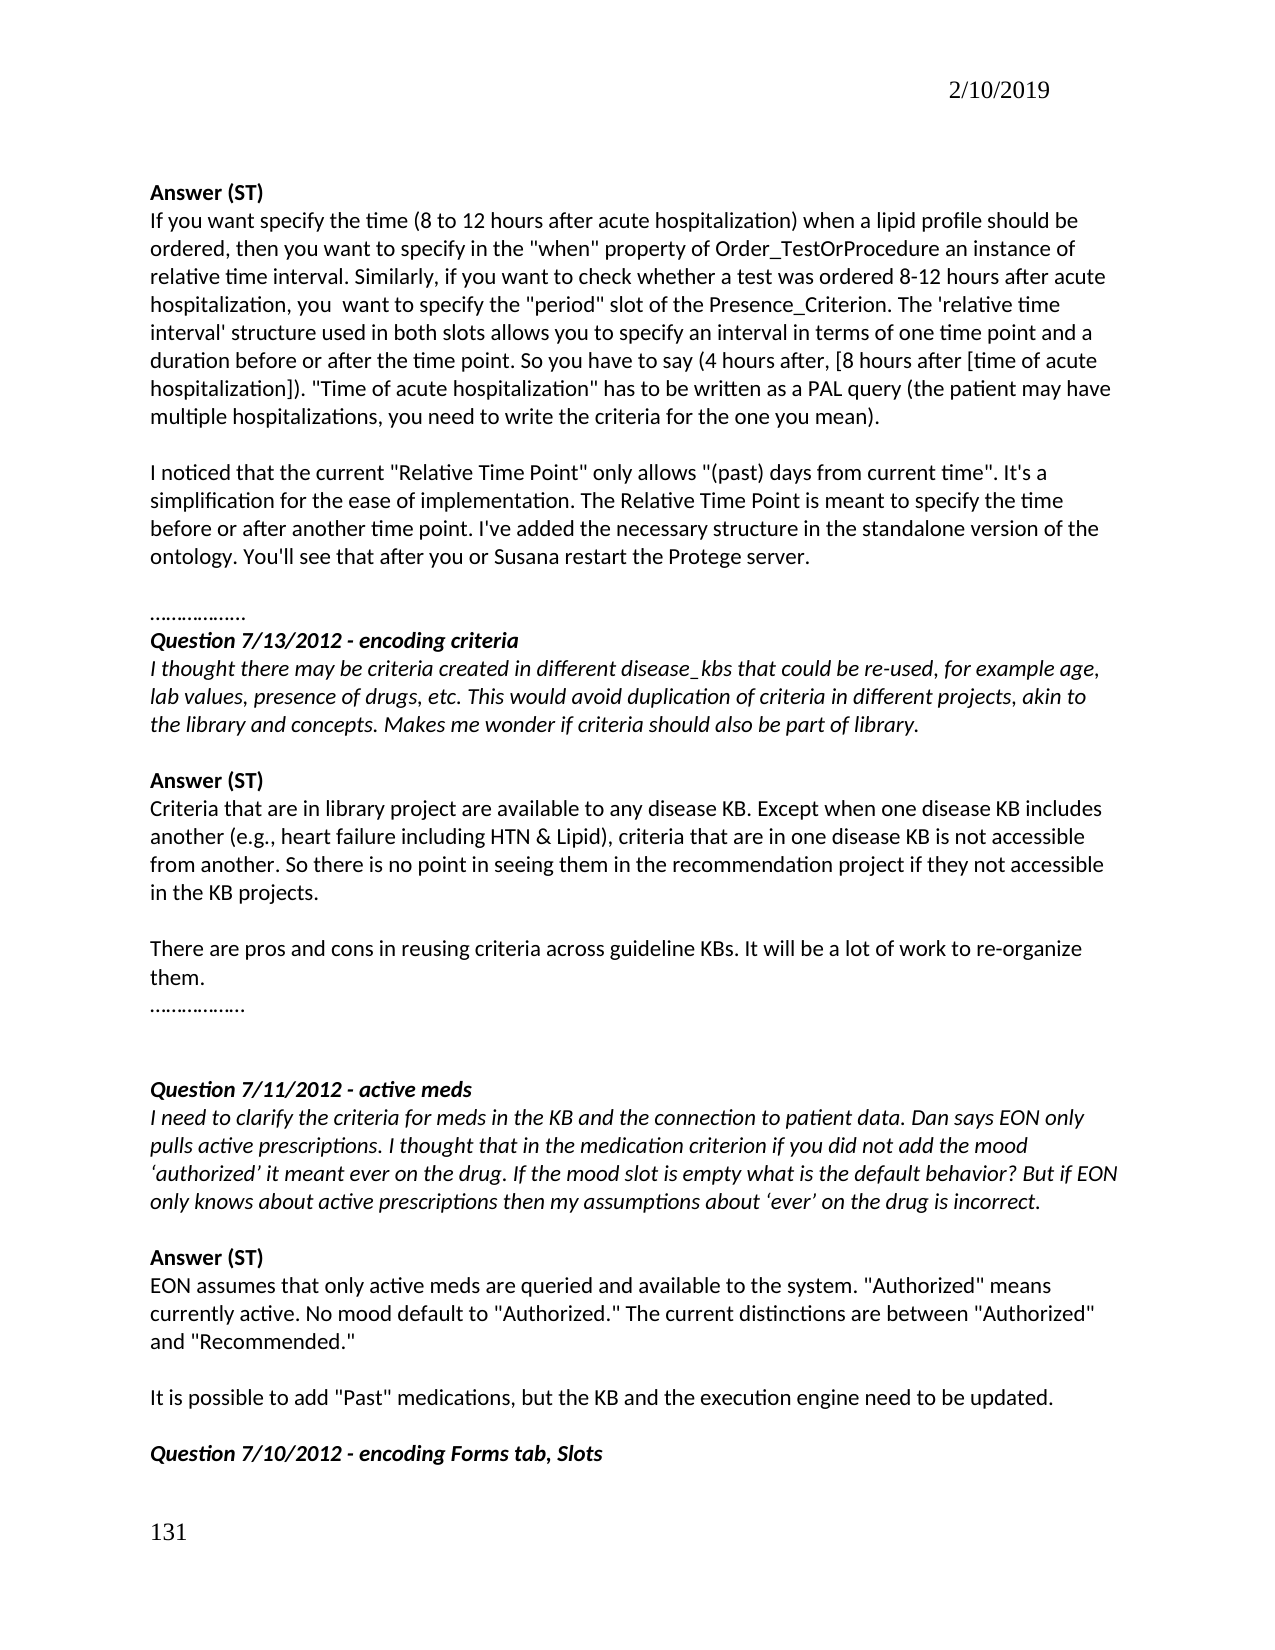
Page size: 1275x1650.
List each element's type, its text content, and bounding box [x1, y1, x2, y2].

text EON assumes that only active meds are queried and available to the system. "Authorized" means currently active. No mood default to "Authorized." The current distinctions are between "Authorized" and "Recommended." [150, 1271, 1125, 1355]
text I thought there may be criteria created in different disease_kbs that could be re-used, for example age, lab values, presence of drugs, etc. This would avoid duplication of criteria in different projects, akin to the library and concepts. Makes me wonder if criteria should also be part of library. [150, 654, 1125, 738]
text Question 7/13/2012 - encoding criteria [150, 626, 1125, 654]
text I need to clarify the criteria for meds in the KB and the connection to patient data. Dan says EON only pulls active prescriptions. I thought that in the medication criterion if you did not add the mood ‘authorized’ it meant ever on the drug. If the mood slot is empty what is the default behavior? But if EON only knows about active prescriptions then my assumptions about ‘ever’ on the drug is incorrect. [150, 1103, 1125, 1215]
text ……………... [150, 598, 1125, 626]
text Question 7/11/2012 - active meds [150, 1075, 1125, 1103]
text There are pros and cons in reusing criteria across guideline KBs. It will be a lot of work to re-organize them. [150, 934, 1125, 991]
text If you want specify the time (8 to 12 hours after acute hospitalization) when a lipid profile should be ordered, then you want to specify in the "when" property of Order_TestOrProcedure an instance of relative time interval. Similarly, if you want to check whether a test was ordered 8-12 hours after acute hospitalization, you want to specify the "period" slot of the Presence_Criterion. The 'relative time interval' structure used in both slots allows you to specify an interval in terms of one time point and a duration before or after the time point. So you have to say (4 hours after, [8 hours after [time of acute hospitalization]). "Time of acute hospitalization" has to be written as a PAL query (the patient may have multiple hospitalizations, you need to write the criteria for the one you mean). [150, 206, 1125, 430]
text Answer (ST) [150, 178, 1125, 206]
text Answer (ST) [150, 1243, 1125, 1271]
text Question 7/10/2012 - encoding Forms tab, Slots [150, 1439, 1125, 1467]
text Criteria that are in library project are available to any disease KB. Except when one disease KB includes another (e.g., heart failure including HTN & Lipid), criteria that are in one disease KB is not accessible from another. So there is no point in seeing them in the recommendation project if they not accessible in the KB projects. [150, 794, 1125, 907]
text ……………… [150, 991, 1125, 1019]
text I noticed that the current "Relative Time Point" only allows "(past) days from current time". It's a simplification for the ease of implementation. The Relative Time Point is meant to specify the time before or after another time point. I've added the necessary structure in the standalone version of the ontology. You'll see that after you or Susana restart the Protege server. [150, 458, 1125, 570]
text Answer (ST) [150, 766, 1125, 794]
text It is possible to add "Past" medications, but the KB and the execution engine need to be updated. [150, 1383, 1125, 1411]
